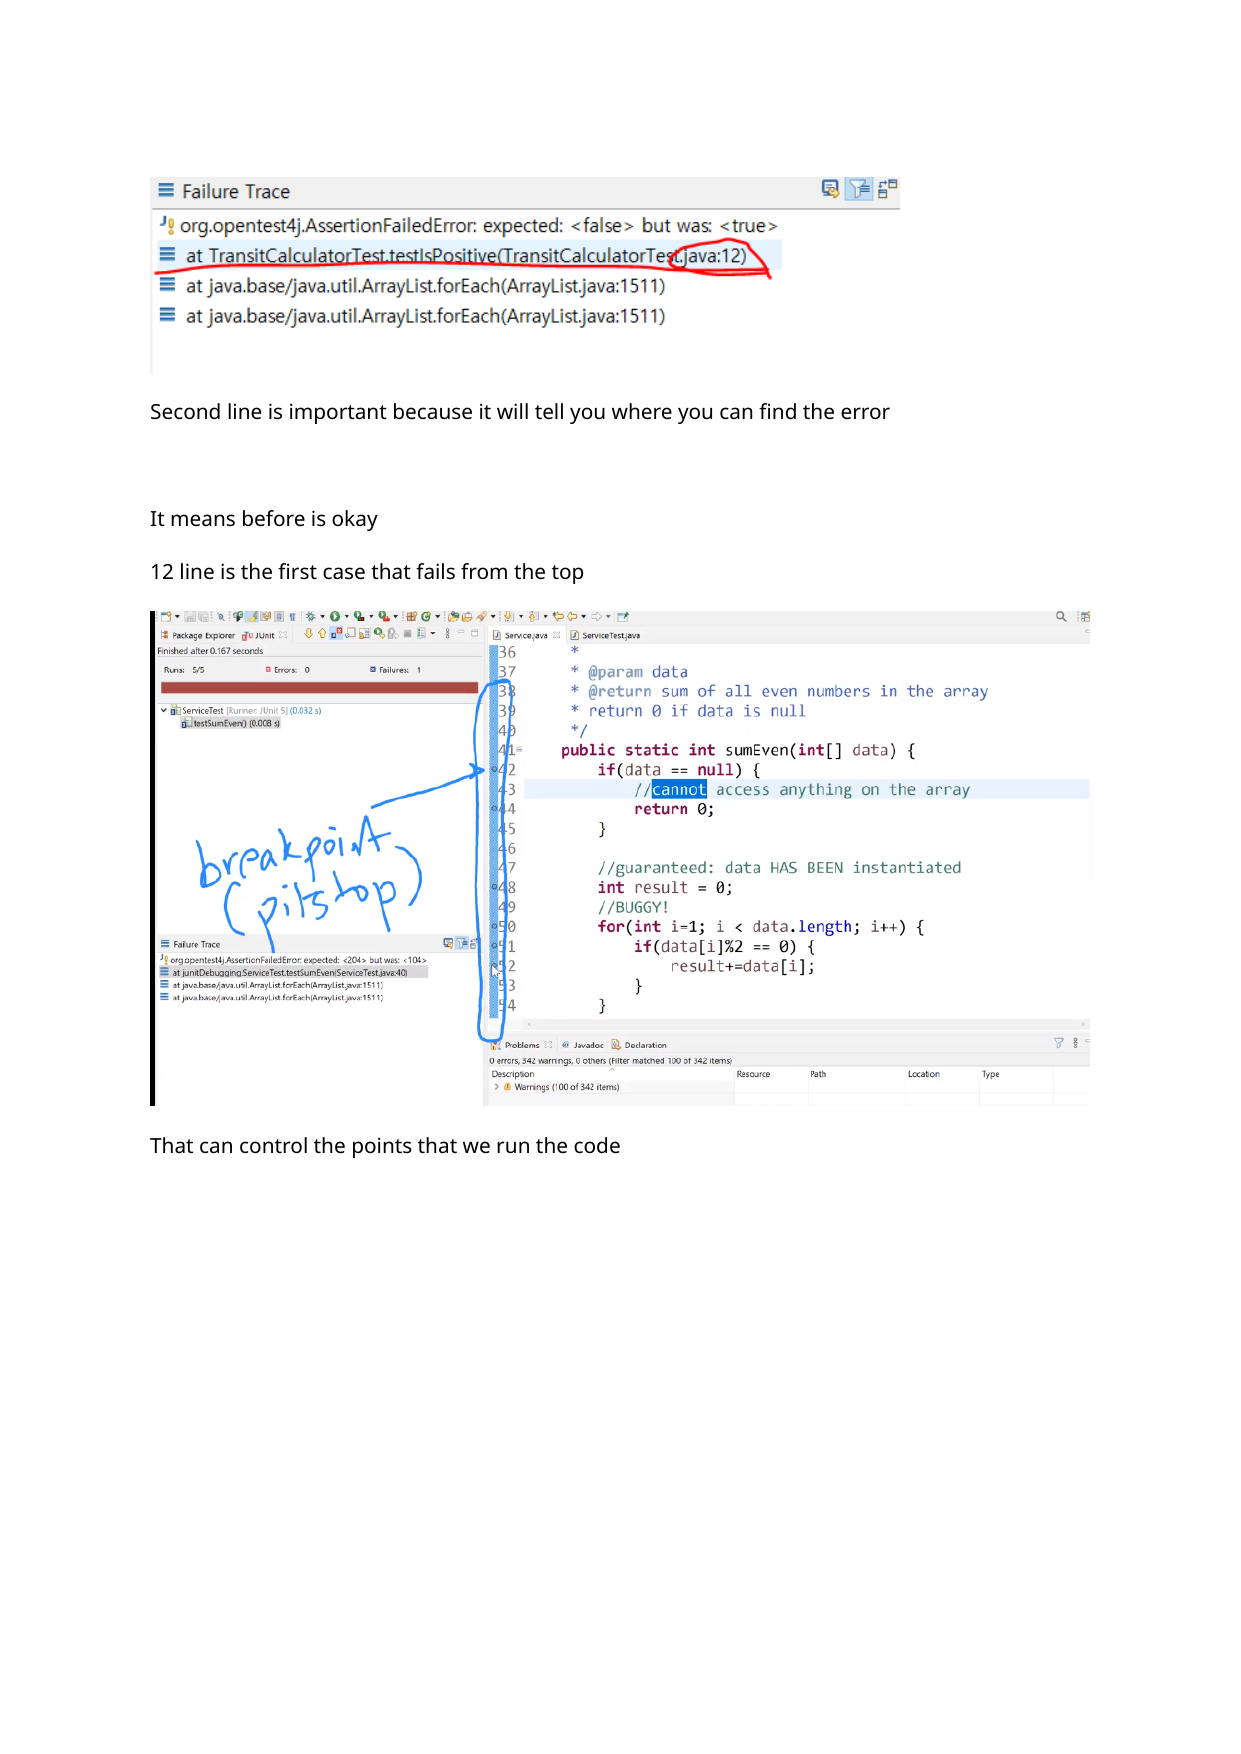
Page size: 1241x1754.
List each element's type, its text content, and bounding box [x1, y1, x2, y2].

picture [150, 177, 901, 373]
text It means before is okay [150, 504, 1090, 532]
text That can control the points that we run the code [150, 1131, 1090, 1159]
text 12 line is the first case that fails from the top [150, 557, 1090, 586]
picture [150, 611, 1091, 1106]
text Second line is important because it will tell you where you can find the error [150, 397, 1090, 426]
